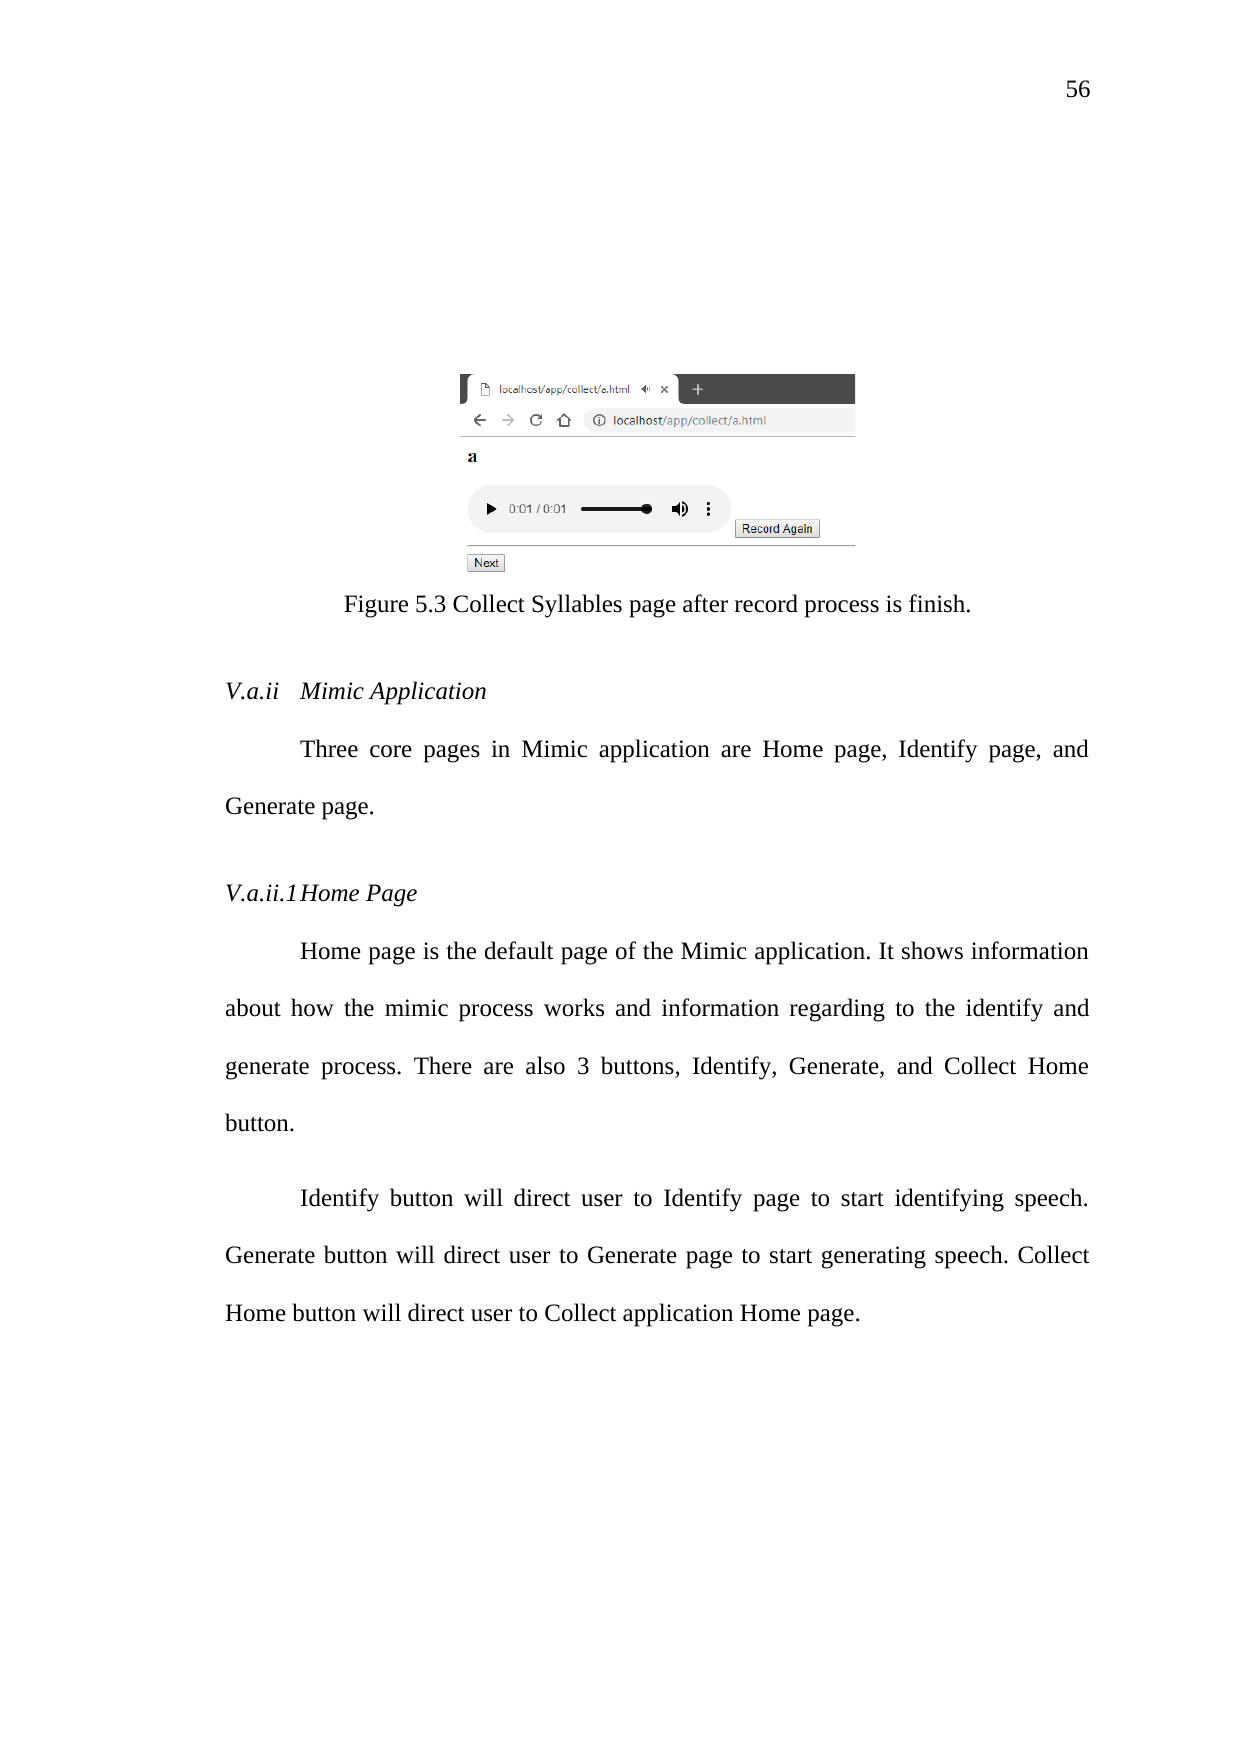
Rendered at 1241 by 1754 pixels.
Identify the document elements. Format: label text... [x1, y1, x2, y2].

text Identify button will direct user to Identify page to start identifying speech. Generate button will direct user to Generate page to start generating speech. Collect Home button will direct user to Collect application Home page. [225, 1183, 1090, 1326]
text Three core pages in Mimic application are Home page, Identify page, and Generate page. [225, 734, 1090, 820]
subtitle Mimic Application [225, 676, 1090, 705]
text Home page is the default page of the Mimic application. It shows information about how the mimic process works and information regarding to the identify and generate process. There are also 3 buttons, Identify, Generate, and Collect Home button. [225, 936, 1090, 1137]
subtitle Home Page [225, 878, 1090, 907]
text Figure 5.3 Collect Syllables page after record process is finish. [225, 589, 1090, 618]
picture [460, 374, 856, 573]
